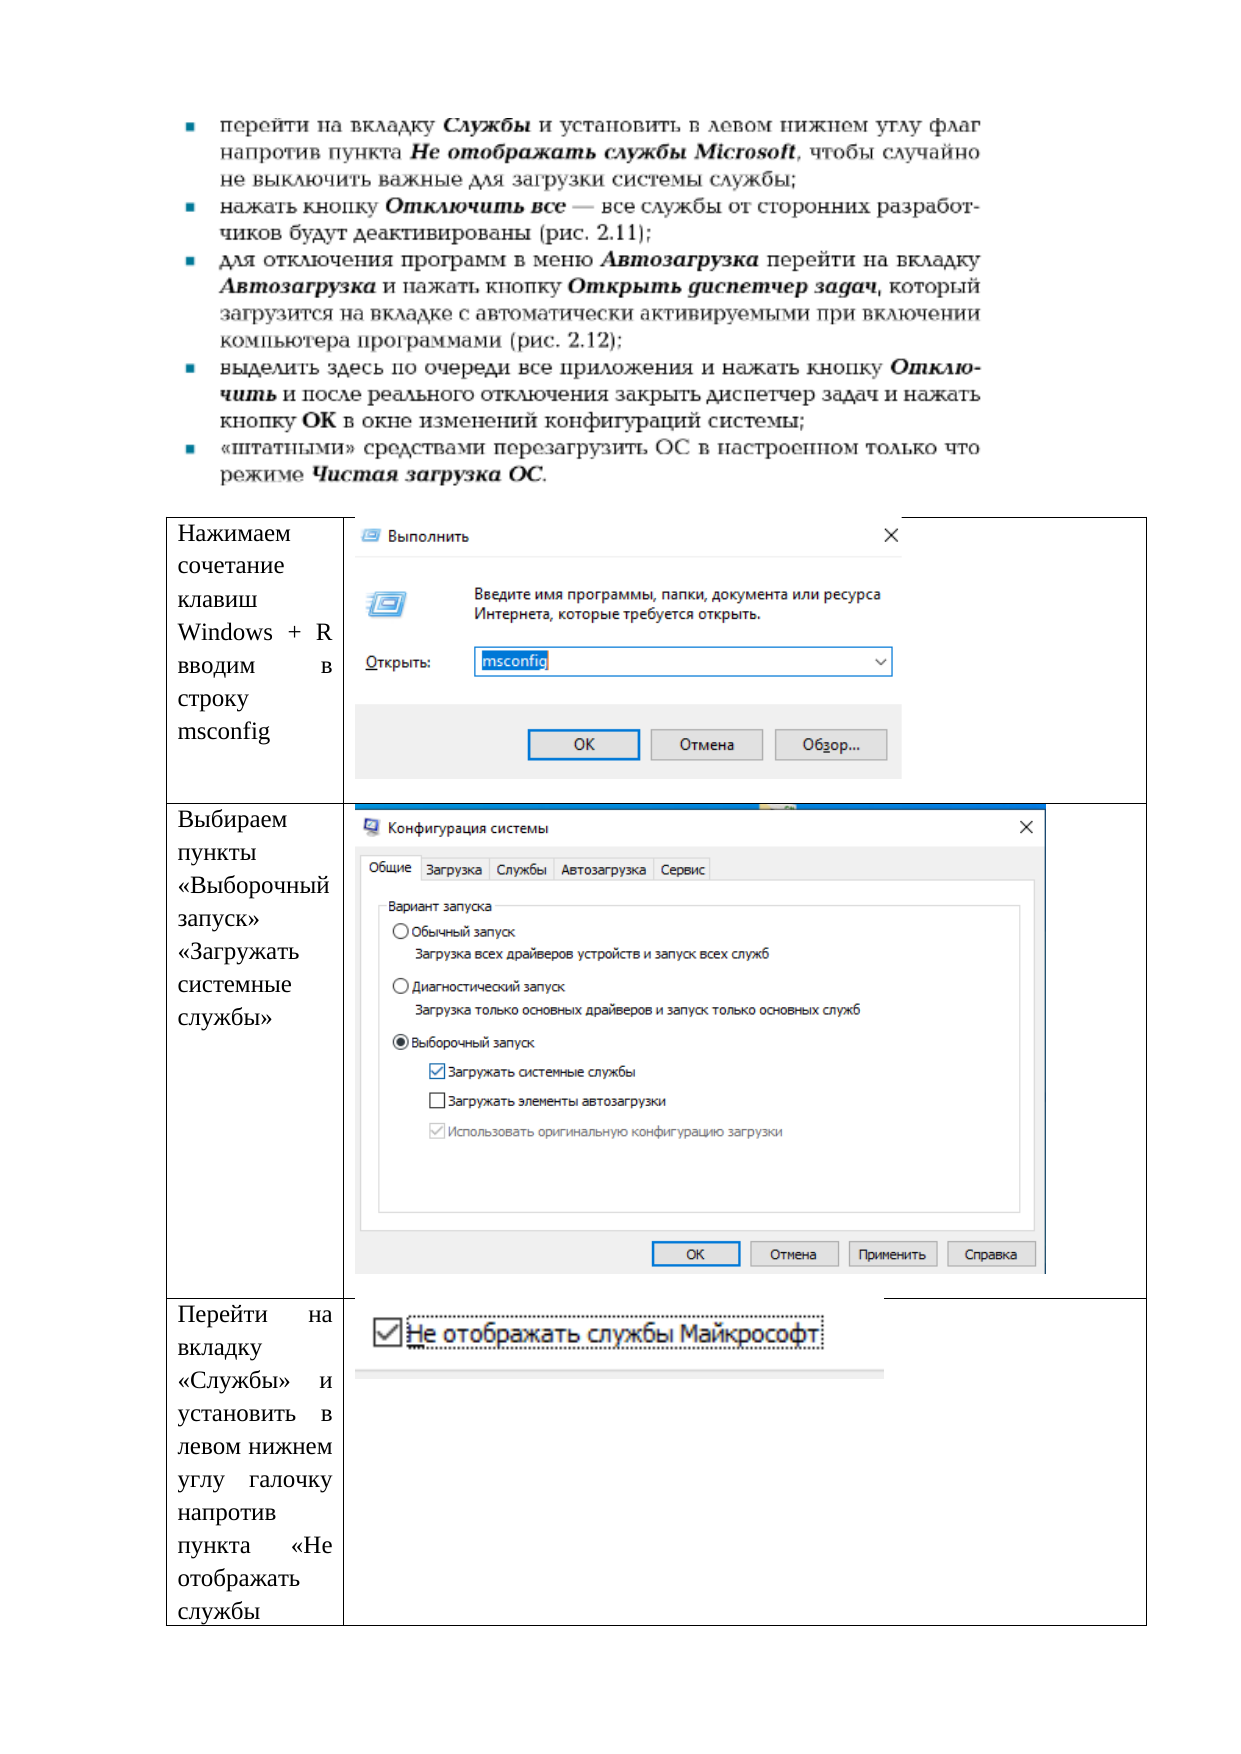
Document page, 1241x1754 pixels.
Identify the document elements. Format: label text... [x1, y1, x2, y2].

table_header [344, 518, 1146, 803]
picture [355, 517, 902, 779]
table_cell Выбираем пункты «Выборочный запуск» «Загружать системные службы» [167, 804, 343, 1298]
picture [355, 804, 1046, 1274]
picture [177, 118, 996, 492]
table_cell [344, 804, 1146, 1298]
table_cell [167, 1299, 343, 1625]
table_cell [344, 1299, 1146, 1625]
table_header Нажимаем сочетание клавиш Windows + R вводим в строку msconfig [167, 518, 343, 803]
picture [355, 1298, 884, 1379]
